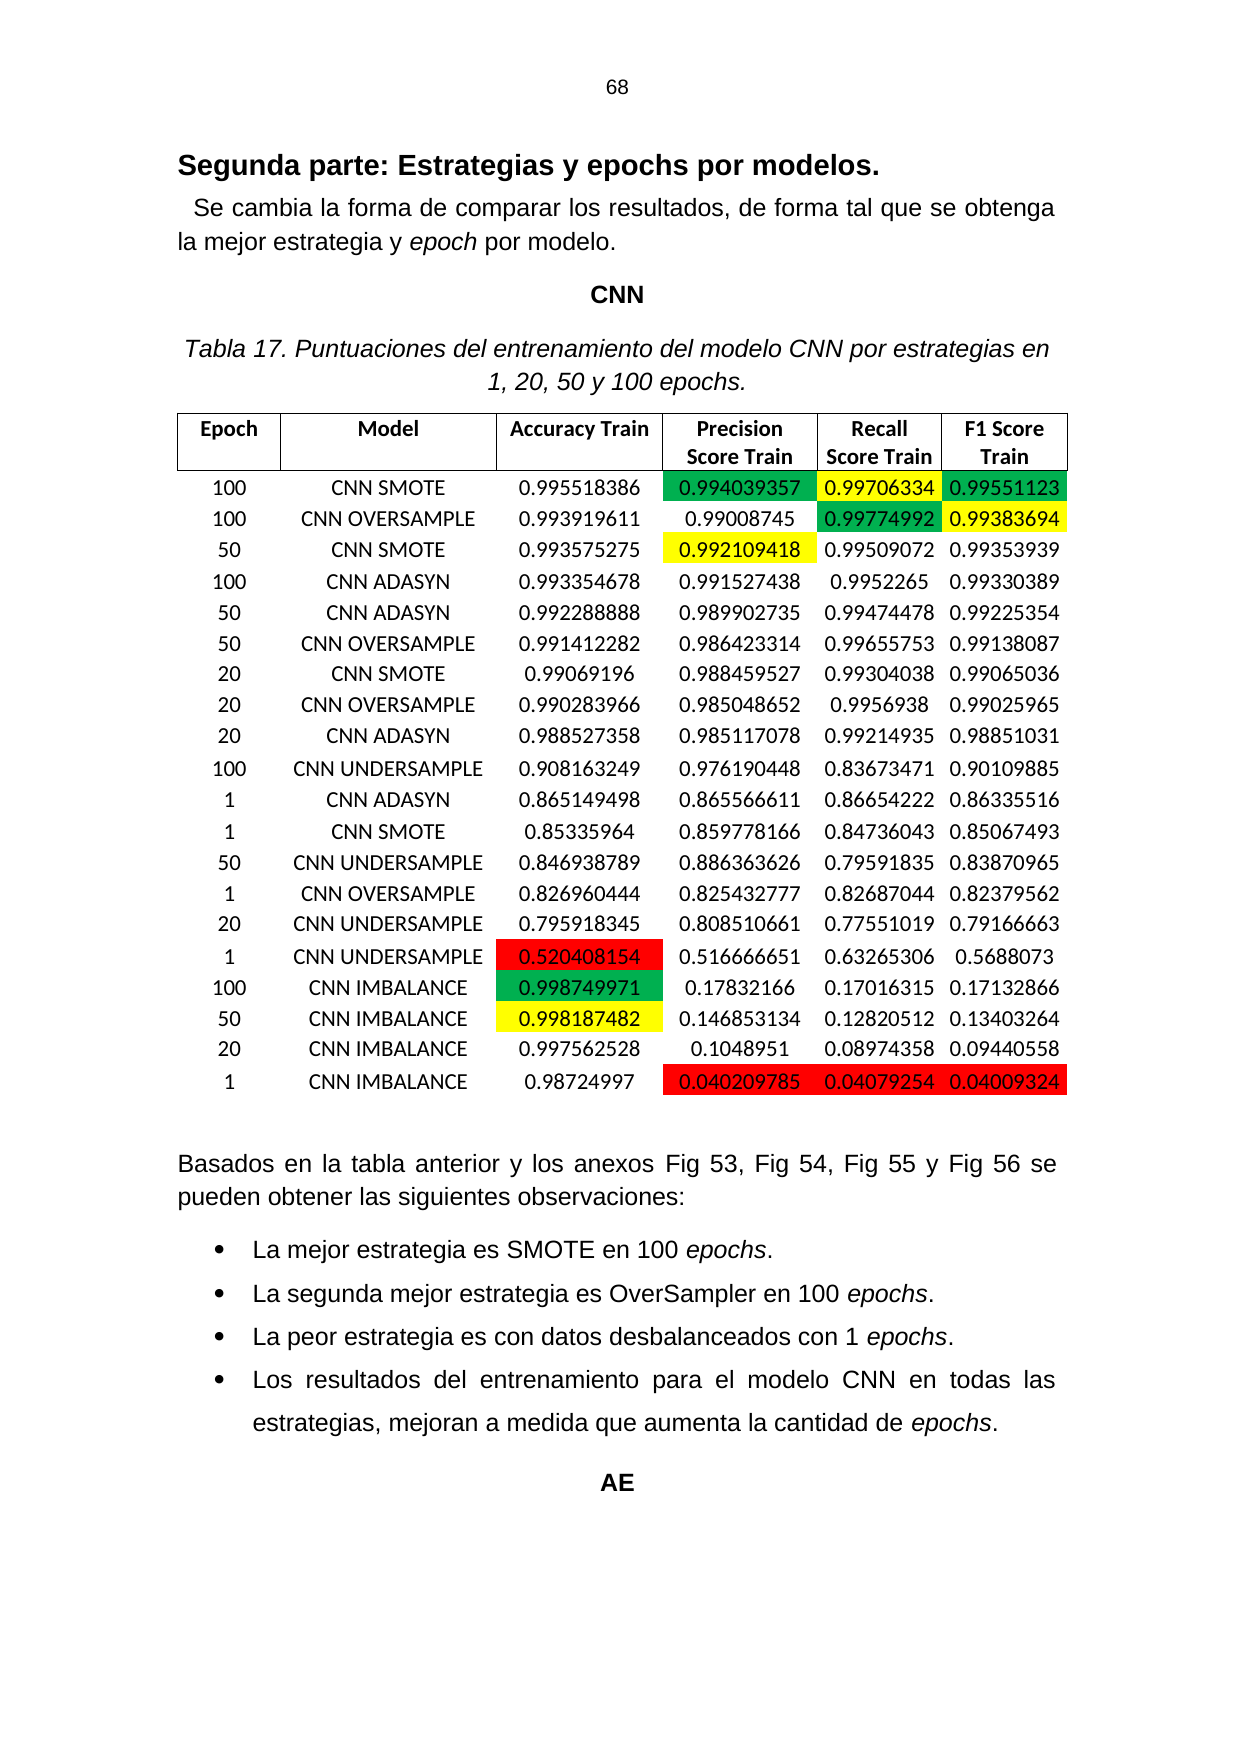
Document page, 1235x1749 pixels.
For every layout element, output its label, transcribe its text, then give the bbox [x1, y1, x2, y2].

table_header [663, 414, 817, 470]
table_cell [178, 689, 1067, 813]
text AE [177, 1468, 1057, 1497]
list Los resultados del entrenamiento para el modelo CNN en todas las estrategias, mejoran a medida que aumenta la cantidad de epochs. [215, 1365, 1057, 1437]
text Basados en la tabla anterior y los anexos Fig 53, Fig 54, Fig 55 y Fig 56 se pueden obtener las siguientes observaciones: [177, 1149, 1057, 1210]
text CNN [177, 280, 1057, 309]
text Tabla 17. Puntuaciones del entrenamiento del modelo CNN por estrategias en 1, 20, 50 y 100 epochs. [177, 334, 1057, 396]
list La mejor estrategia es SMOTE en 100 epochs. [215, 1236, 1057, 1264]
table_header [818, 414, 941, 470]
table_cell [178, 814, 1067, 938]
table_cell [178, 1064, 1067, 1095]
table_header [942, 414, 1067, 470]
subtitle Segunda parte: Estrategias y epochs por modelos. [177, 148, 1057, 181]
list La peor estrategia es con datos desbalanceados con 1 epochs. [215, 1322, 1057, 1351]
list La segunda mejor estrategia es OverSampler en 100 epochs. [215, 1279, 1057, 1308]
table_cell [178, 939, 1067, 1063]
text Se cambia la forma de comparar los resultados, de forma tal que se obtenga la mejor estrategia y epoch por modelo. [177, 193, 1057, 255]
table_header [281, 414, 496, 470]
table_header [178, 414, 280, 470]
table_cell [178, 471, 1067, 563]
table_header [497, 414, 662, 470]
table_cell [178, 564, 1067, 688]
